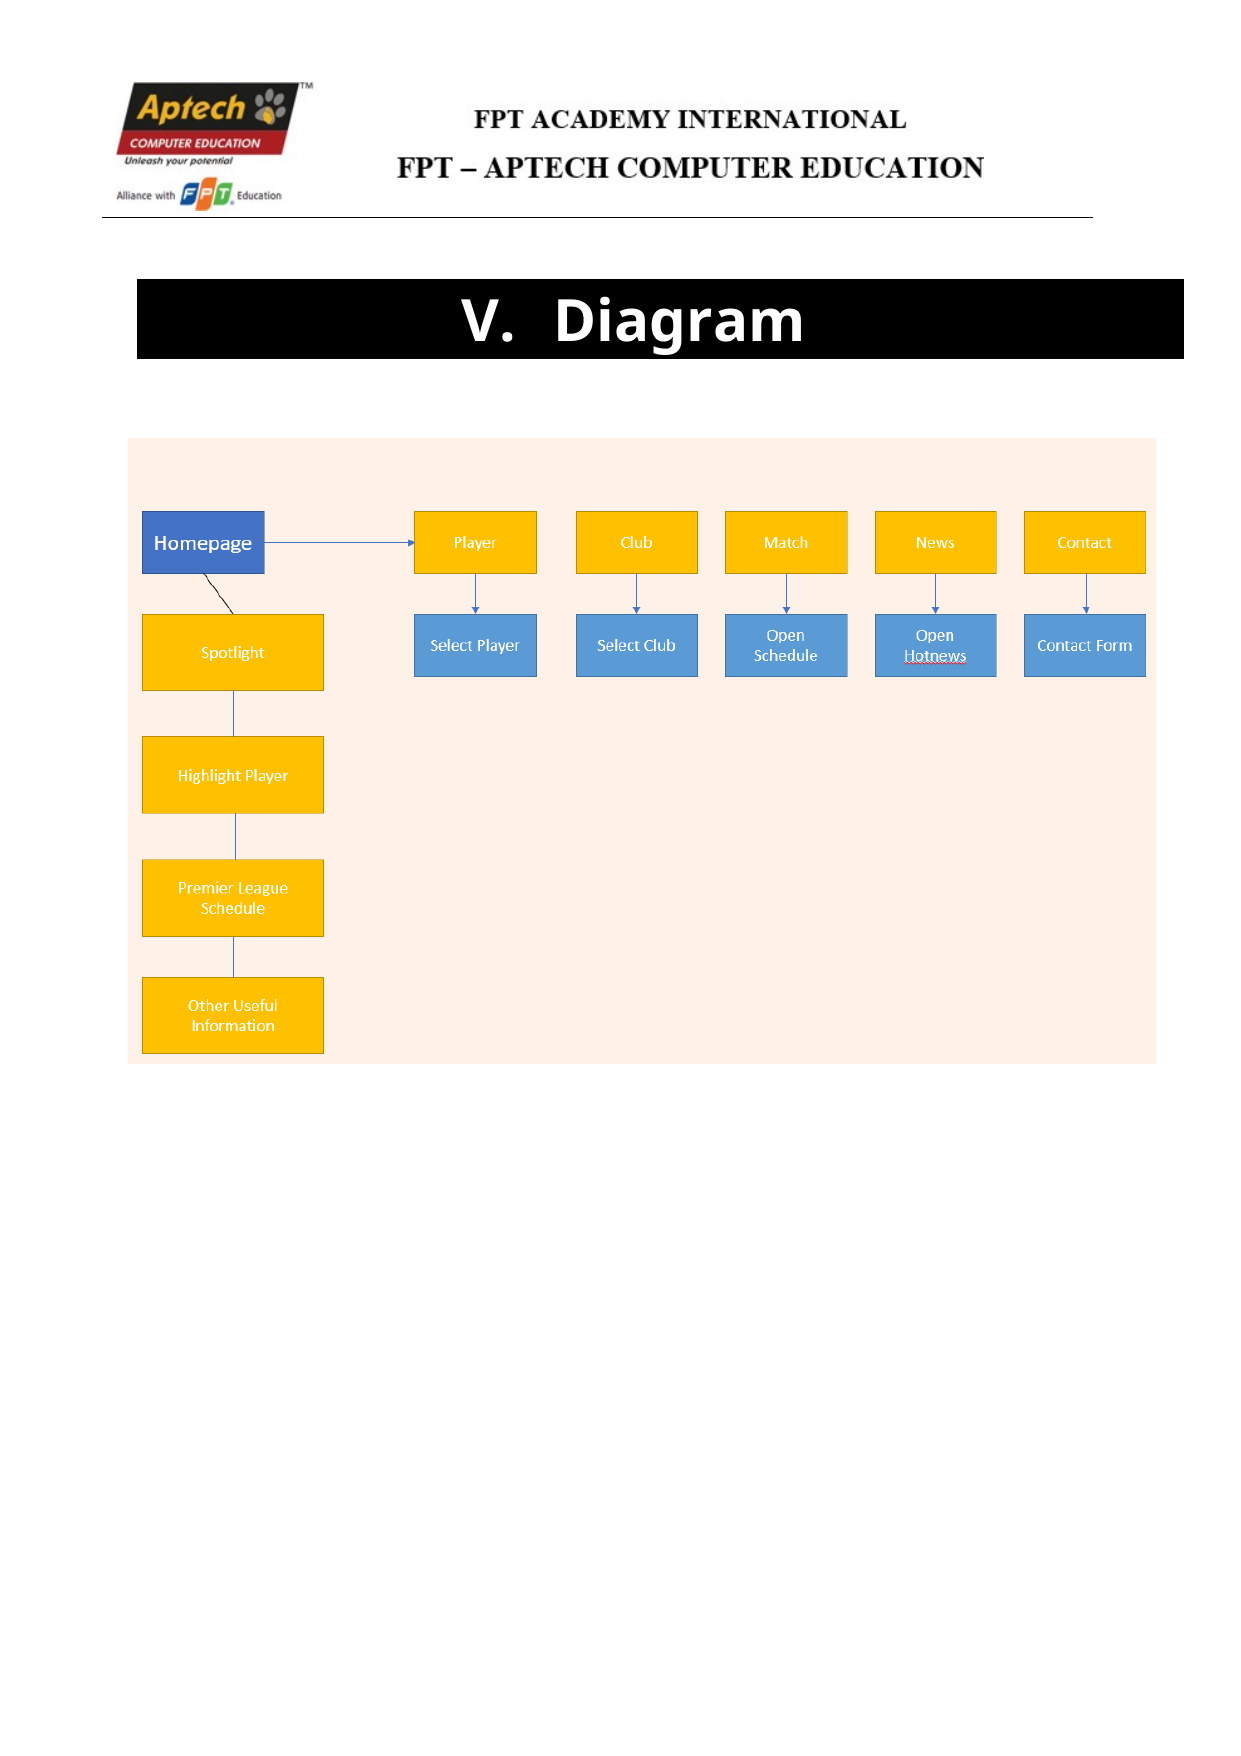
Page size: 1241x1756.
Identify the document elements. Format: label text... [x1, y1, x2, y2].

picture [116, 81, 984, 211]
picture [127, 438, 1157, 1064]
subtitle Diagram [137, 279, 1184, 359]
